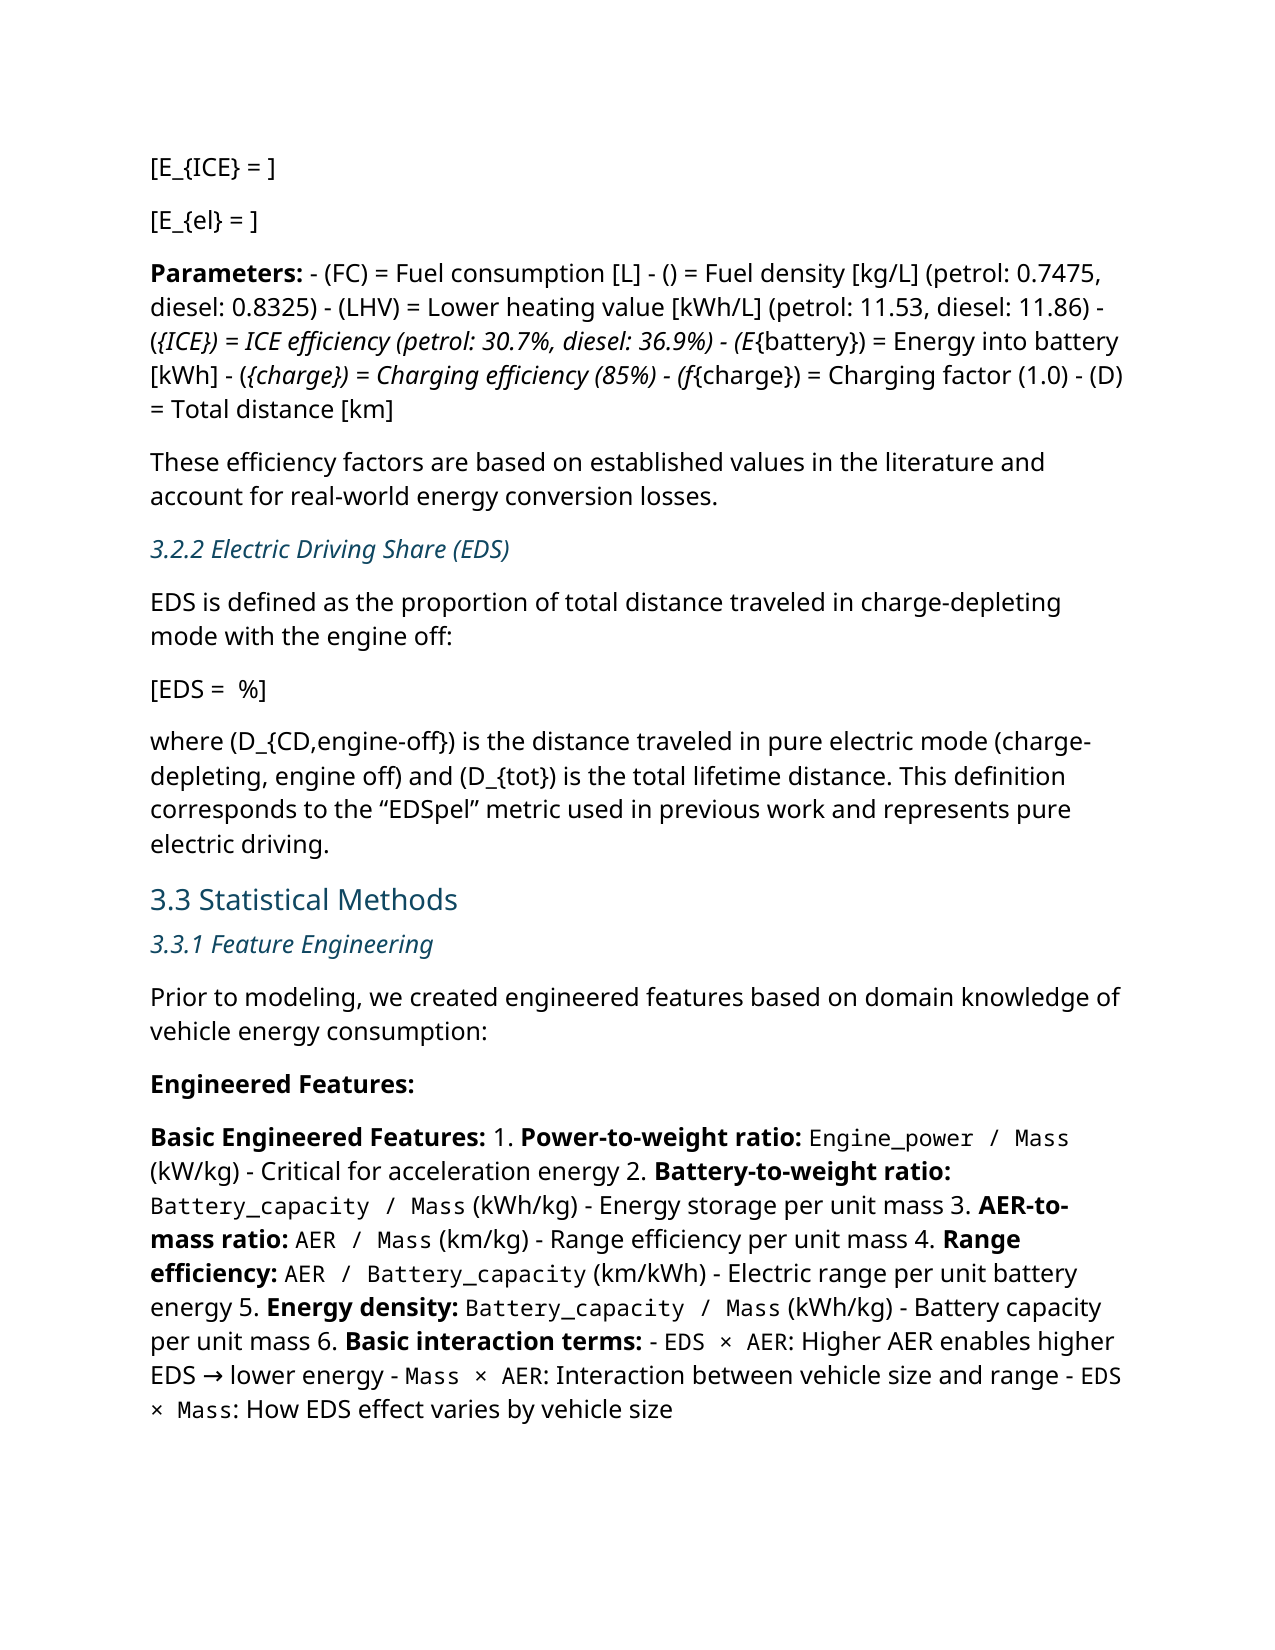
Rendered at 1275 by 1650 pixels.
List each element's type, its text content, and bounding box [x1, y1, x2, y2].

text [E_{ICE} = ] [150, 150, 1125, 184]
subtitle 3.2.2 Electric Driving Share (EDS) [150, 532, 1125, 566]
subtitle 3.3 Statistical Methods [150, 879, 1125, 919]
text These efficiency factors are based on established values in the literature and account for real-world energy conversion losses. [150, 445, 1125, 513]
text where (D_{CD,engine-off}) is the distance traveled in pure electric mode (charge-depleting, engine off) and (D_{tot}) is the total lifetime distance. This definition corresponds to the “EDSpel” metric used in previous work and represents pure electric driving. [150, 724, 1125, 860]
text Basic Engineered Features: 1. Power-to-weight ratio: Engine_power / Mass (kW/kg) - Critical for acceleration energy 2. Battery-to-weight ratio: Battery_capacity / Mass (kWh/kg) - Energy storage per unit mass 3. AER-to-mass ratio: AER / Mass (km/kg) - Range efficiency per unit mass 4. Range efficiency: AER / Battery_capacity (km/kWh) - Electric range per unit battery energy 5. Energy density: Battery_capacity / Mass (kWh/kg) - Battery capacity per unit mass 6. Basic interaction terms: - EDS × AER: Higher AER enables higher EDS → lower energy - Mass × AER: Interaction between vehicle size and range - EDS × Mass: How EDS effect varies by vehicle size [150, 1119, 1125, 1426]
text EDS is defined as the proportion of total distance traveled in charge-depleting mode with the engine off: [150, 584, 1125, 652]
text Prior to modeling, we created engineered features based on domain knowledge of vehicle energy consumption: [150, 980, 1125, 1048]
subtitle 3.3.1 Feature Engineering [150, 927, 1125, 961]
text [E_{el} = ] [150, 203, 1125, 237]
text Parameters: - (FC) = Fuel consumption [L] - () = Fuel density [kg/L] (petrol: 0.7475, diesel: 0.8325) - (LHV) = Lower heating value [kWh/L] (petrol: 11.53, diesel: 11.86) - ({ICE}) = ICE efficiency (petrol: 30.7%, diesel: 36.9%) - (E{battery}) = Energy into battery [kWh] - ({charge}) = Charging efficiency (85%) - (f{charge}) = Charging factor (1.0) - (D) = Total distance [km] [150, 256, 1125, 426]
text Engineered Features: [150, 1067, 1125, 1101]
text [EDS = %] [150, 671, 1125, 705]
